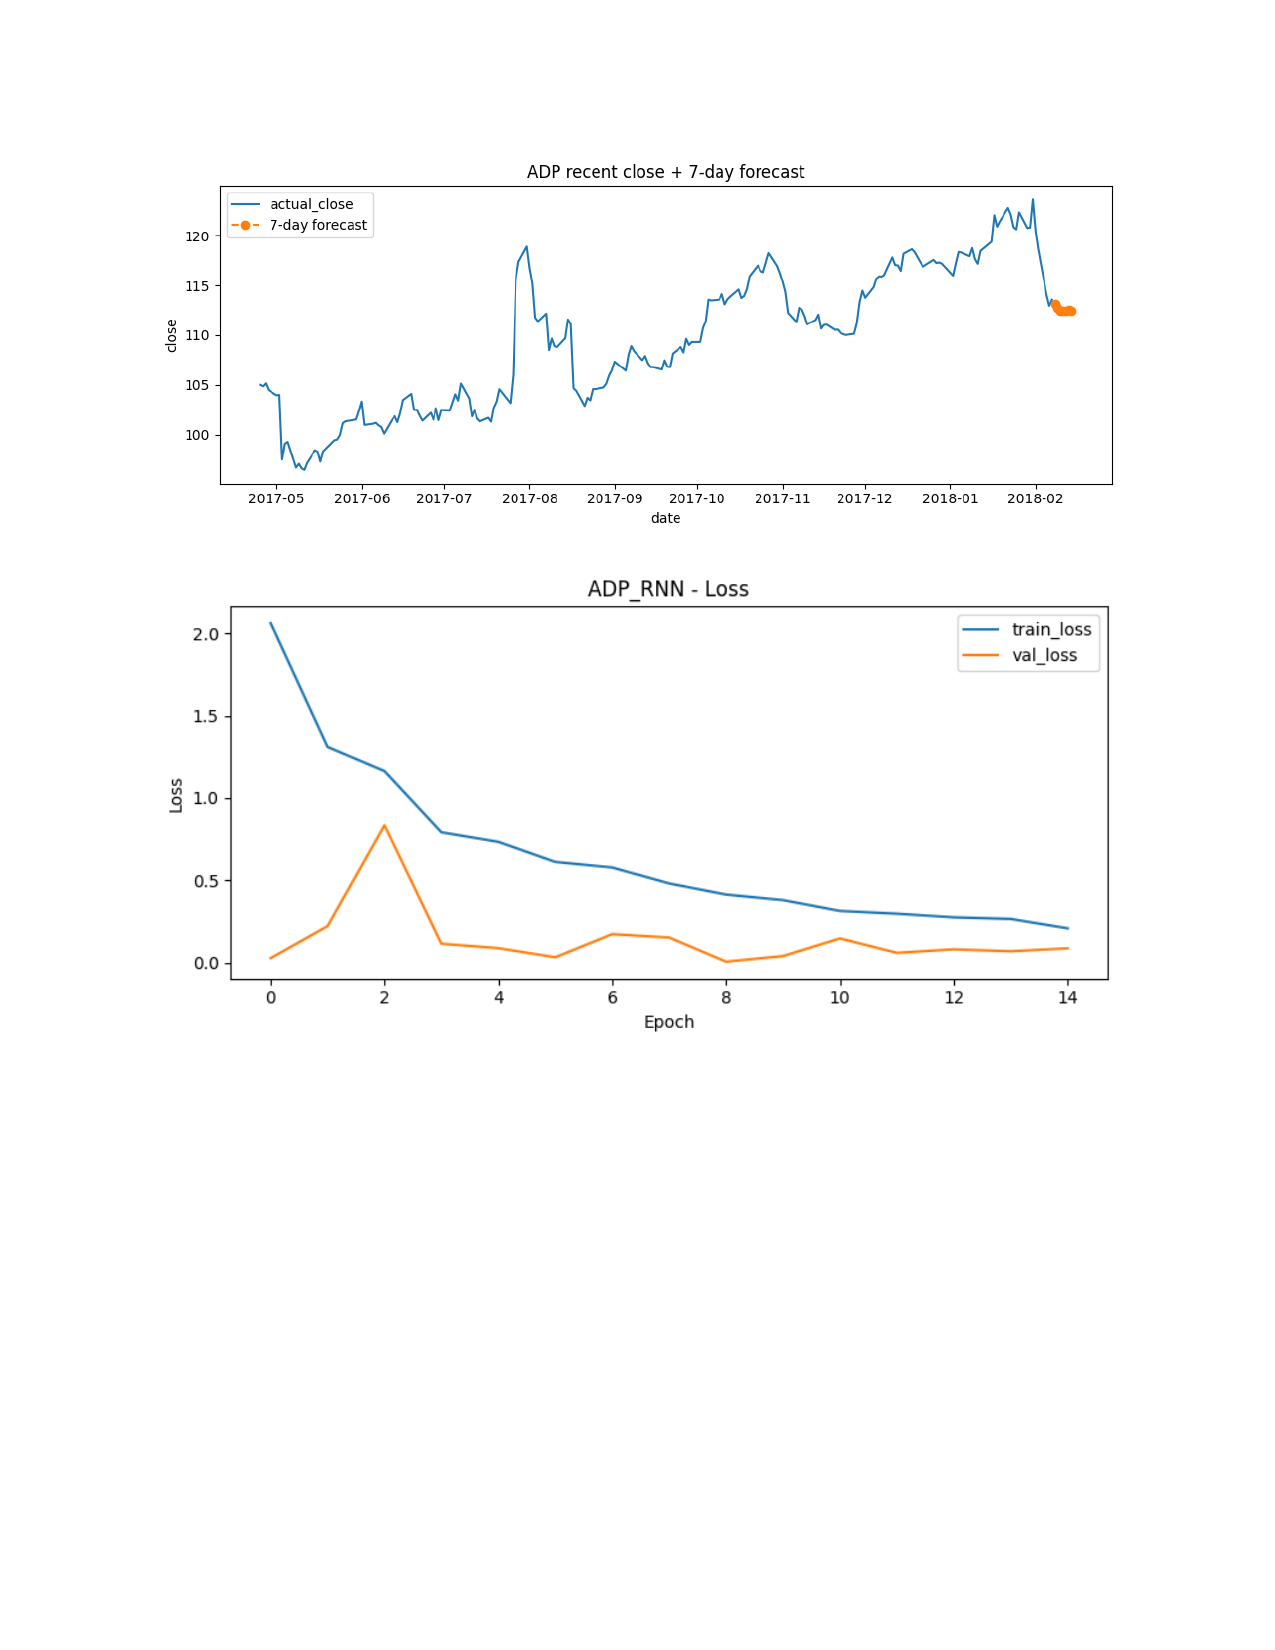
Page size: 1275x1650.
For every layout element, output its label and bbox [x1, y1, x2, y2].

picture [150, 561, 1125, 1050]
picture [150, 150, 1125, 540]
